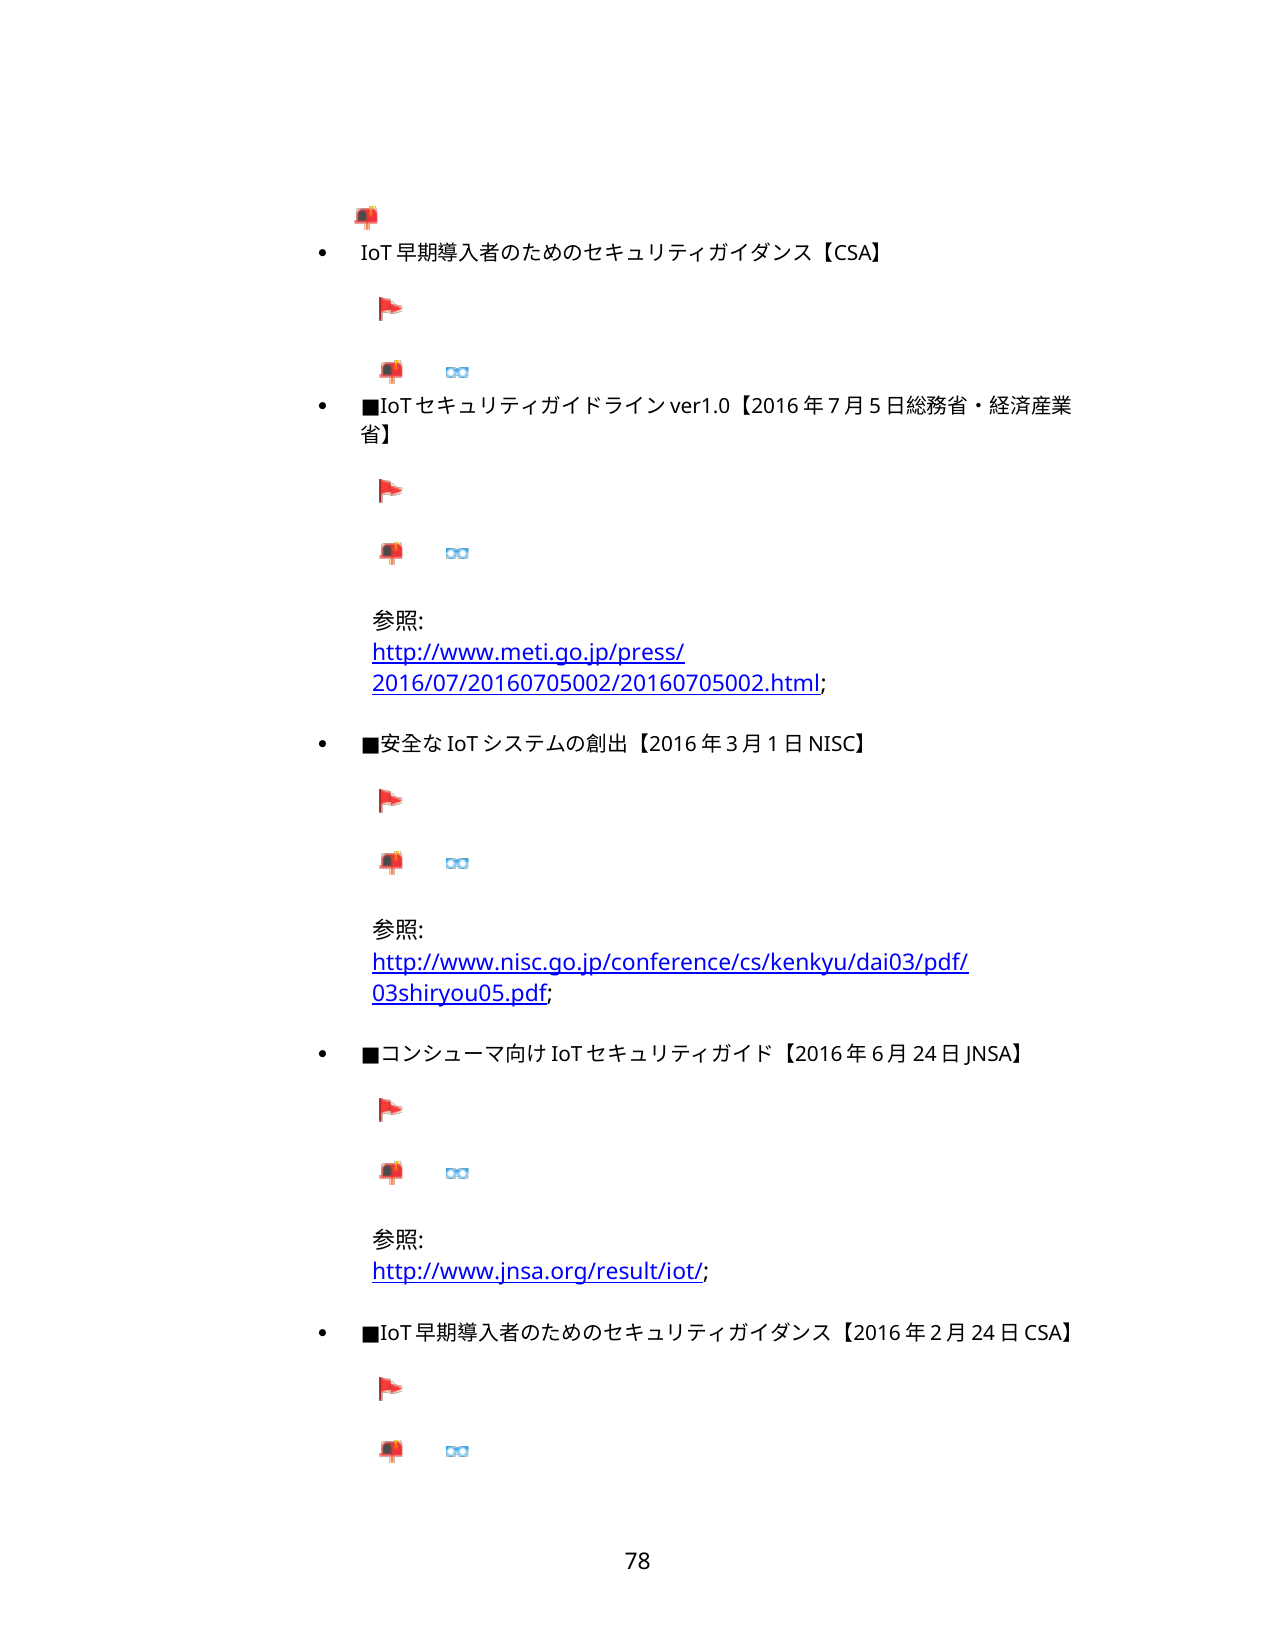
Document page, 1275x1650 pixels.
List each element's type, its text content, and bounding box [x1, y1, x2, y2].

picture [379, 479, 403, 503]
picture [379, 360, 403, 384]
text http://www.nisc.go.jp/conference/cs/kenkyu/dai03/pdf/03shiryou05.pdf; [372, 946, 1098, 1008]
picture [446, 360, 469, 384]
text http://www.jnsa.org/result/iot/; [372, 1255, 1098, 1286]
list ■IoT早期導入者のためのセキュリティガイダンス【2016年2月24日CSA】 [319, 1318, 1098, 1346]
list 参照: [372, 604, 1098, 636]
picture [379, 542, 403, 565]
list 参照: [372, 914, 1098, 946]
picture [446, 1440, 469, 1463]
list ■コンシューマ向けIoTセキュリティガイド【2016年6月24日JNSA】 [319, 1039, 1098, 1068]
list ■安全なIoTシステムの創出【2016年3月1日NISC】 [319, 729, 1098, 758]
picture [354, 206, 378, 230]
picture [446, 1161, 469, 1185]
picture [379, 1161, 403, 1185]
picture [379, 1098, 403, 1122]
picture [379, 297, 403, 321]
list ■IoTセキュリティガイドラインver1.0【2016年7月5日総務省・経済産業省】 [319, 391, 1098, 448]
text http://www.meti.go.jp/press/2016/07/20160705002/20160705002.html; [372, 636, 1098, 698]
picture [446, 851, 469, 875]
picture [379, 851, 403, 875]
list 参照: [372, 1224, 1098, 1255]
picture [379, 789, 403, 813]
picture [379, 1440, 403, 1463]
picture [446, 542, 469, 565]
picture [379, 1377, 403, 1401]
list IoT早期導入者のためのセキュリティガイダンス【CSA】 [319, 238, 1098, 266]
